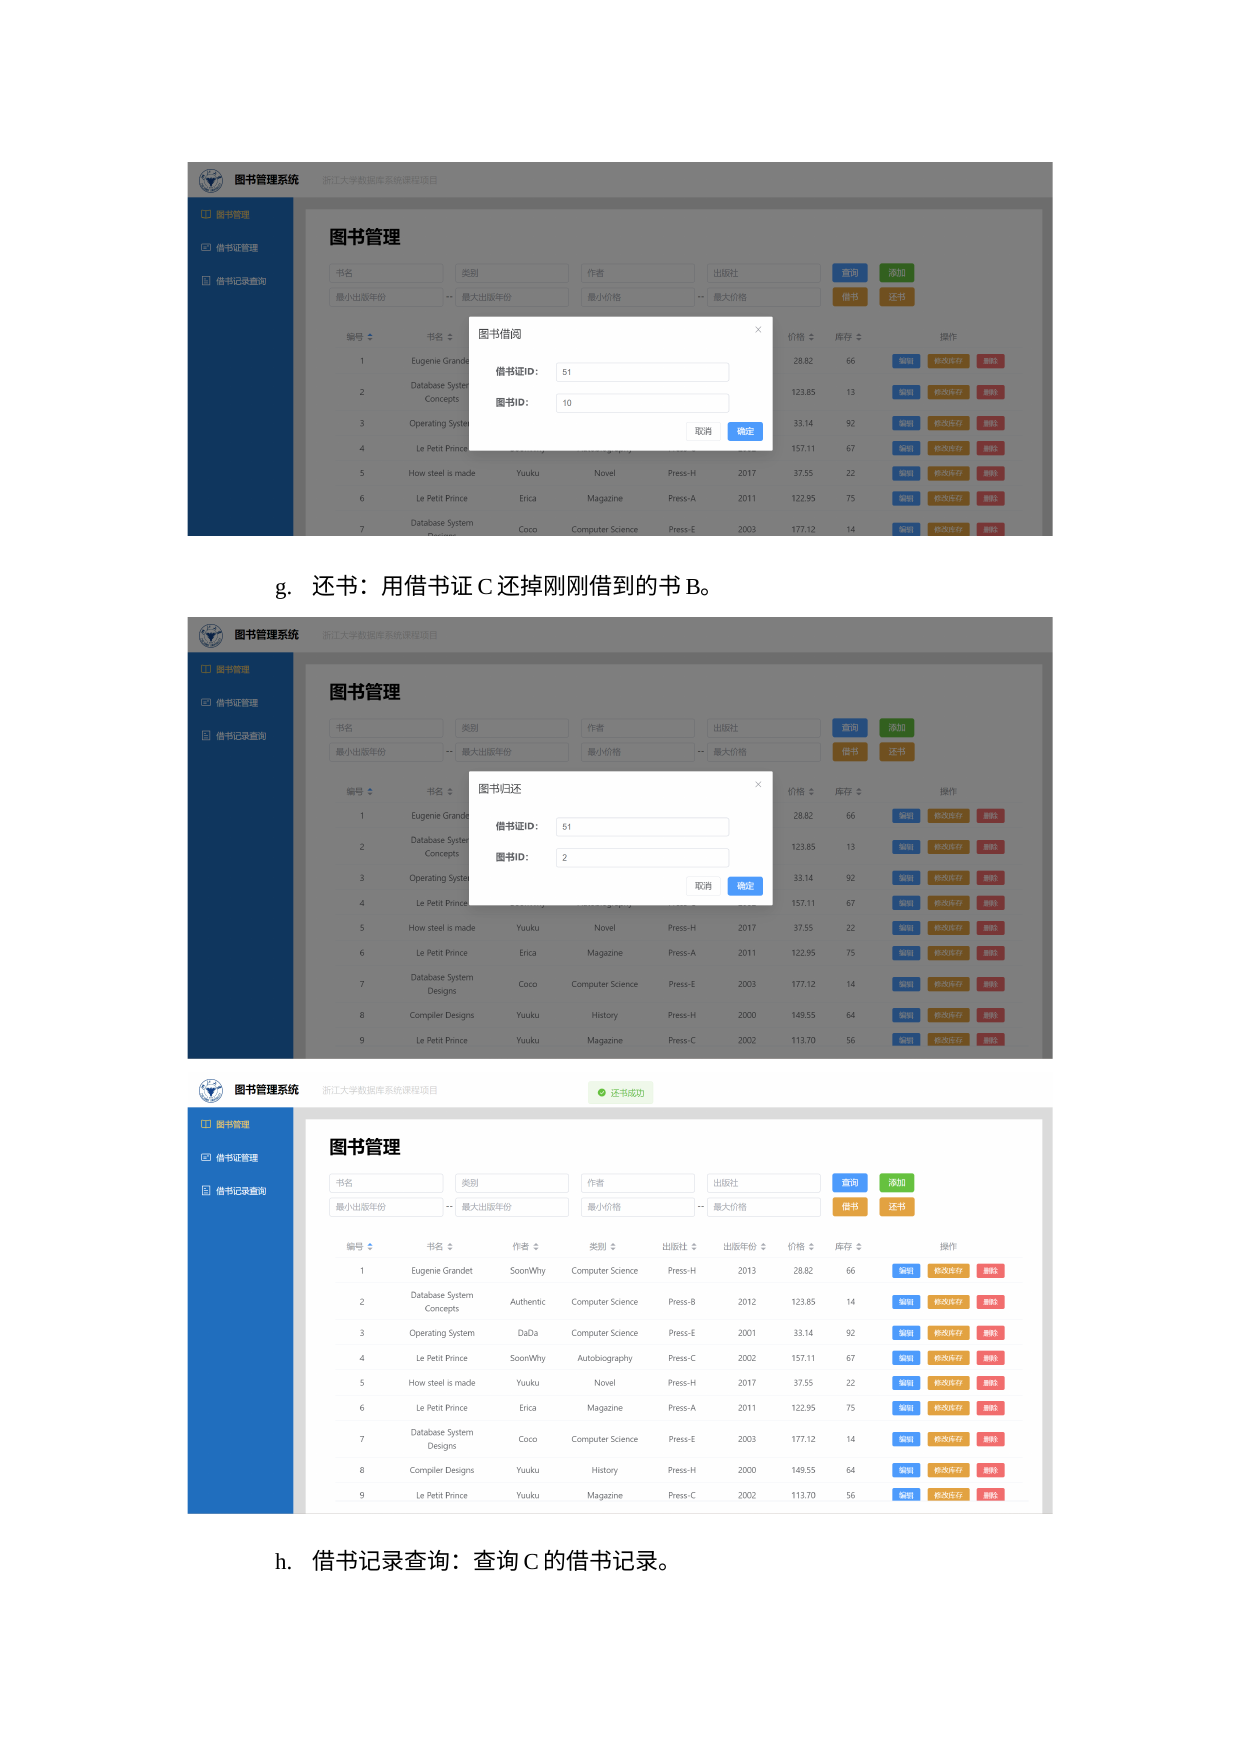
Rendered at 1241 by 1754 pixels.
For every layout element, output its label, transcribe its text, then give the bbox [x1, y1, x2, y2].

list 借书记录查询：查询C的借书记录。 [275, 1527, 1053, 1592]
list 还书：用借书证C还掉刚刚借到的书B。 [275, 552, 1053, 617]
picture [187, 1072, 1053, 1514]
picture [187, 162, 1053, 536]
picture [187, 617, 1053, 1059]
